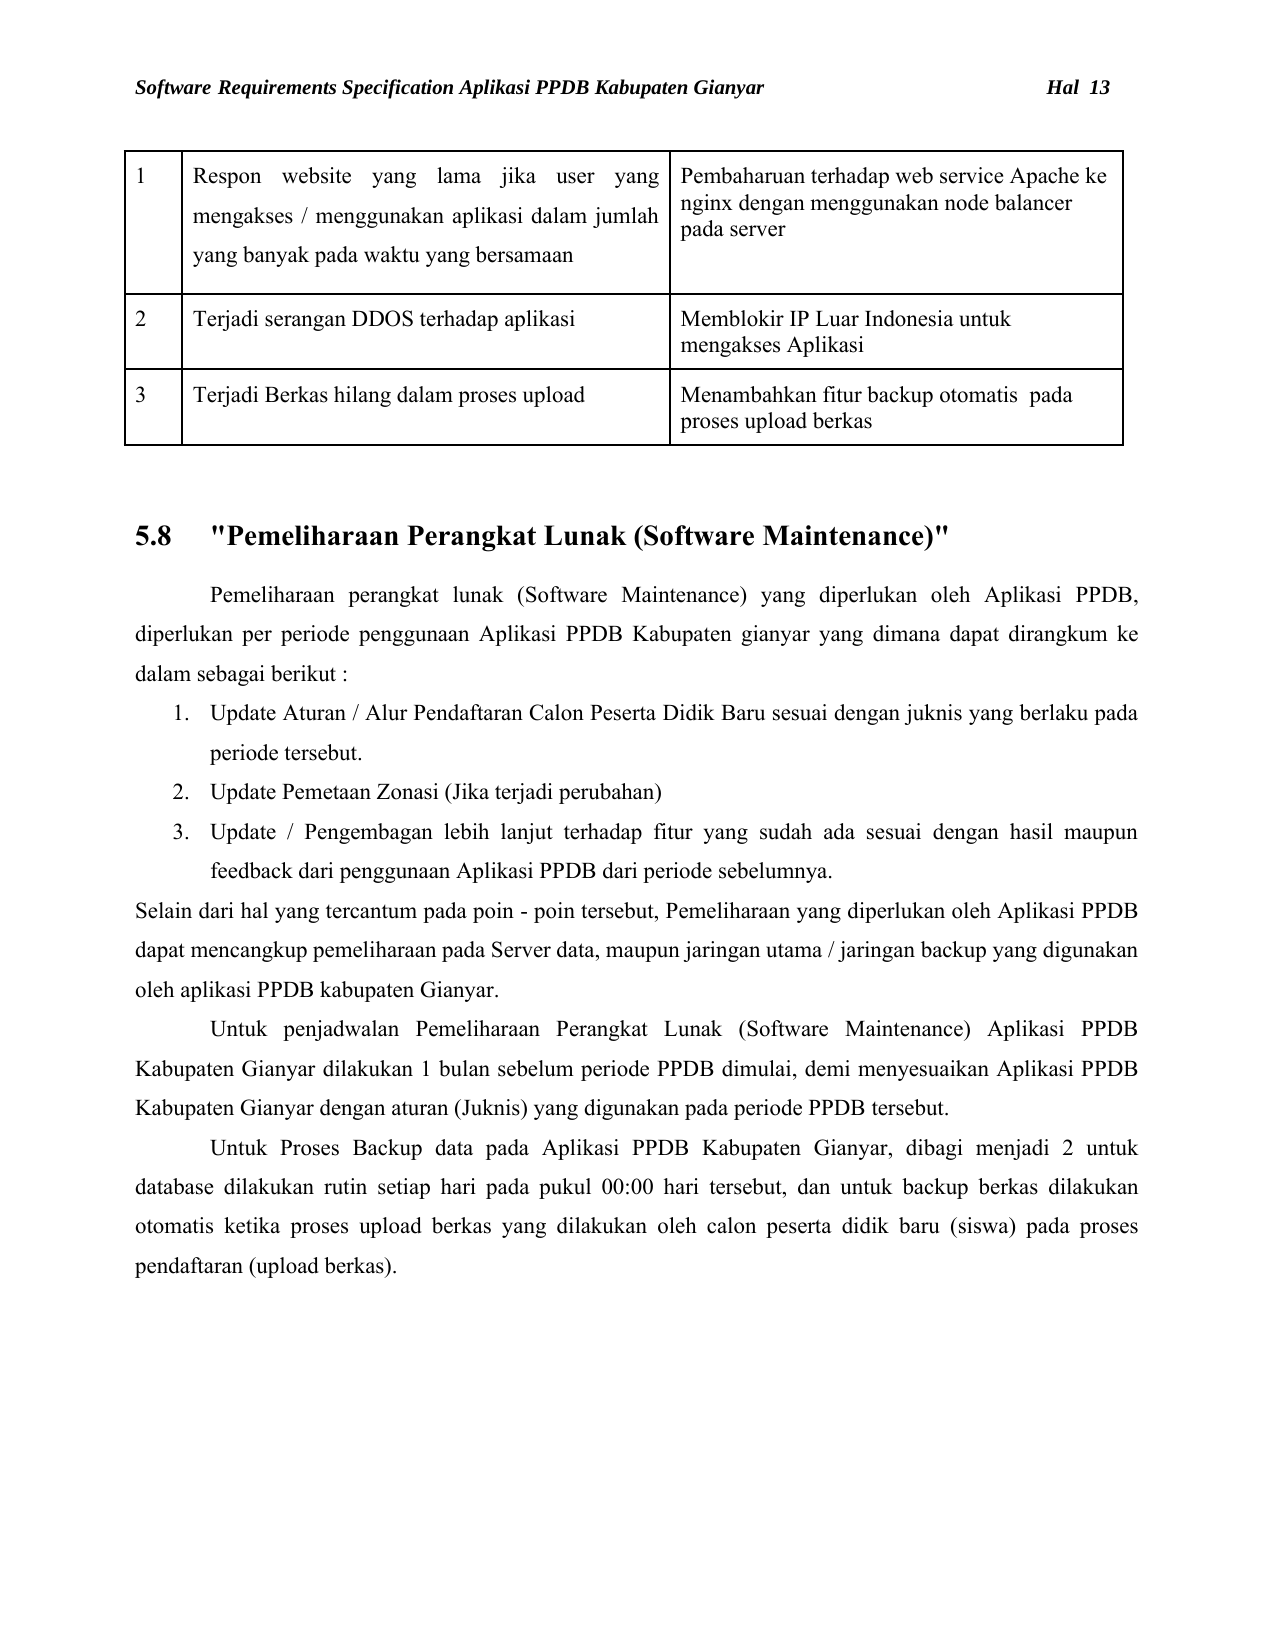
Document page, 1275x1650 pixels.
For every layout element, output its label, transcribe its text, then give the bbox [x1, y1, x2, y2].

table_cell Memblokir IP Luar Indonesia untuk mengakses Aplikasi [671, 295, 1122, 368]
subtitle "Pemeliharaan Perangkat Lunak (Software Maintenance)" [135, 518, 1140, 552]
list Update Aturan / Alur Pendaftaran Calon Peserta Didik Baru sesuai dengan juknis yang berlaku pada periode tersebut. [172, 699, 1140, 765]
text Pemeliharaan perangkat lunak (Software Maintenance) yang diperlukan oleh Aplikasi PPDB, diperlukan per periode penggunaan Aplikasi PPDB Kabupaten gianyar yang dimana dapat dirangkum ke dalam sebagai berikut : [135, 581, 1140, 686]
table_cell Pembaharuan terhadap web service Apache ke nginx dengan menggunakan node balancer pada server [671, 152, 1122, 292]
table_cell 2 [126, 295, 181, 368]
table_cell Terjadi Berkas hilang dalam proses upload [183, 370, 669, 444]
list Update Pemetaan Zonasi (Jika terjadi perubahan) [172, 778, 1140, 804]
text Selain dari hal yang tercantum pada poin - poin tersebut, Pemeliharaan yang diperlukan oleh Aplikasi PPDB dapat mencangkup pemeliharaan pada Server data, maupun jaringan utama / jaringan backup yang digunakan oleh aplikasi PPDB kabupaten Gianyar. [135, 897, 1140, 1002]
text Untuk penjadwalan Pemeliharaan Perangkat Lunak (Software Maintenance) Aplikasi PPDB Kabupaten Gianyar dilakukan 1 bulan sebelum periode PPDB dimulai, demi menyesuaikan Aplikasi PPDB Kabupaten Gianyar dengan aturan (Juknis) yang digunakan pada periode PPDB tersebut. [135, 1015, 1140, 1120]
table_cell Respon website yang lama jika user yang mengakses / menggunakan aplikasi dalam jumlah yang banyak pada waktu yang bersamaan [183, 152, 669, 292]
table_cell Menambahkan fitur backup otomatis pada proses upload berkas [671, 370, 1122, 444]
text Untuk Proses Backup data pada Aplikasi PPDB Kabupaten Gianyar, dibagi menjadi 2 untuk database dilakukan rutin setiap hari pada pukul 00:00 hari tersebut, dan untuk backup berkas dilakukan otomatis ketika proses upload berkas yang dilakukan oleh calon peserta didik baru (siswa) pada proses pendaftaran (upload berkas). [135, 1133, 1140, 1278]
table_cell 1 [126, 152, 181, 292]
list Update / Pengembagan lebih lanjut terhadap fitur yang sudah ada sesuai dengan hasil maupun feedback dari penggunaan Aplikasi PPDB dari periode sebelumnya. [172, 818, 1140, 883]
table_cell 3 [126, 370, 181, 444]
table_cell Terjadi serangan DDOS terhadap aplikasi [183, 295, 669, 368]
